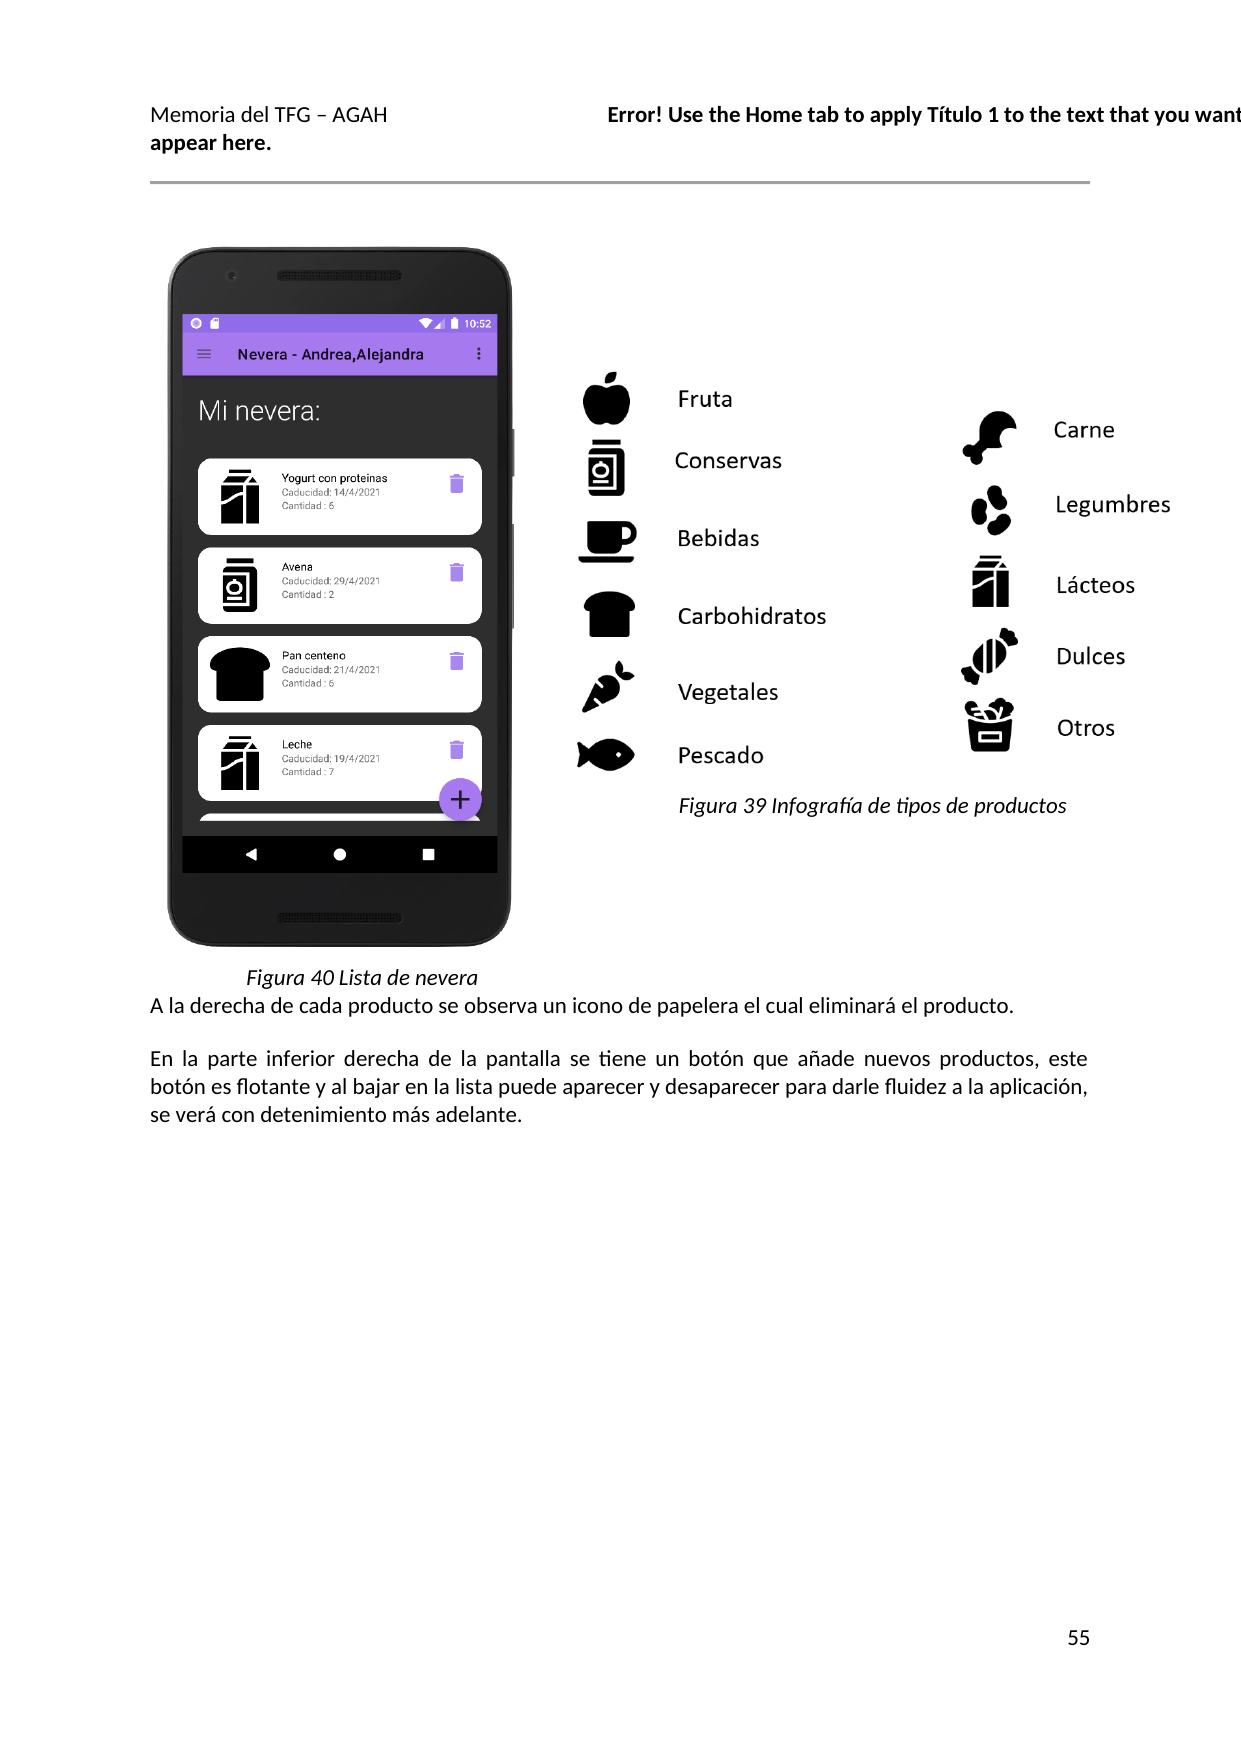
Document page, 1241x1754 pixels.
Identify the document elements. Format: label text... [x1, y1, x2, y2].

text En la parte inferior derecha de la pantalla se tiene un botón que añade nuevos productos, este botón es flotante y al bajar en la lista puede aparecer y desaparecer para darle fluidez a la aplicación, se verá con detenimiento más adelante. [150, 1044, 1090, 1128]
picture [570, 368, 1178, 782]
picture [167, 246, 515, 947]
